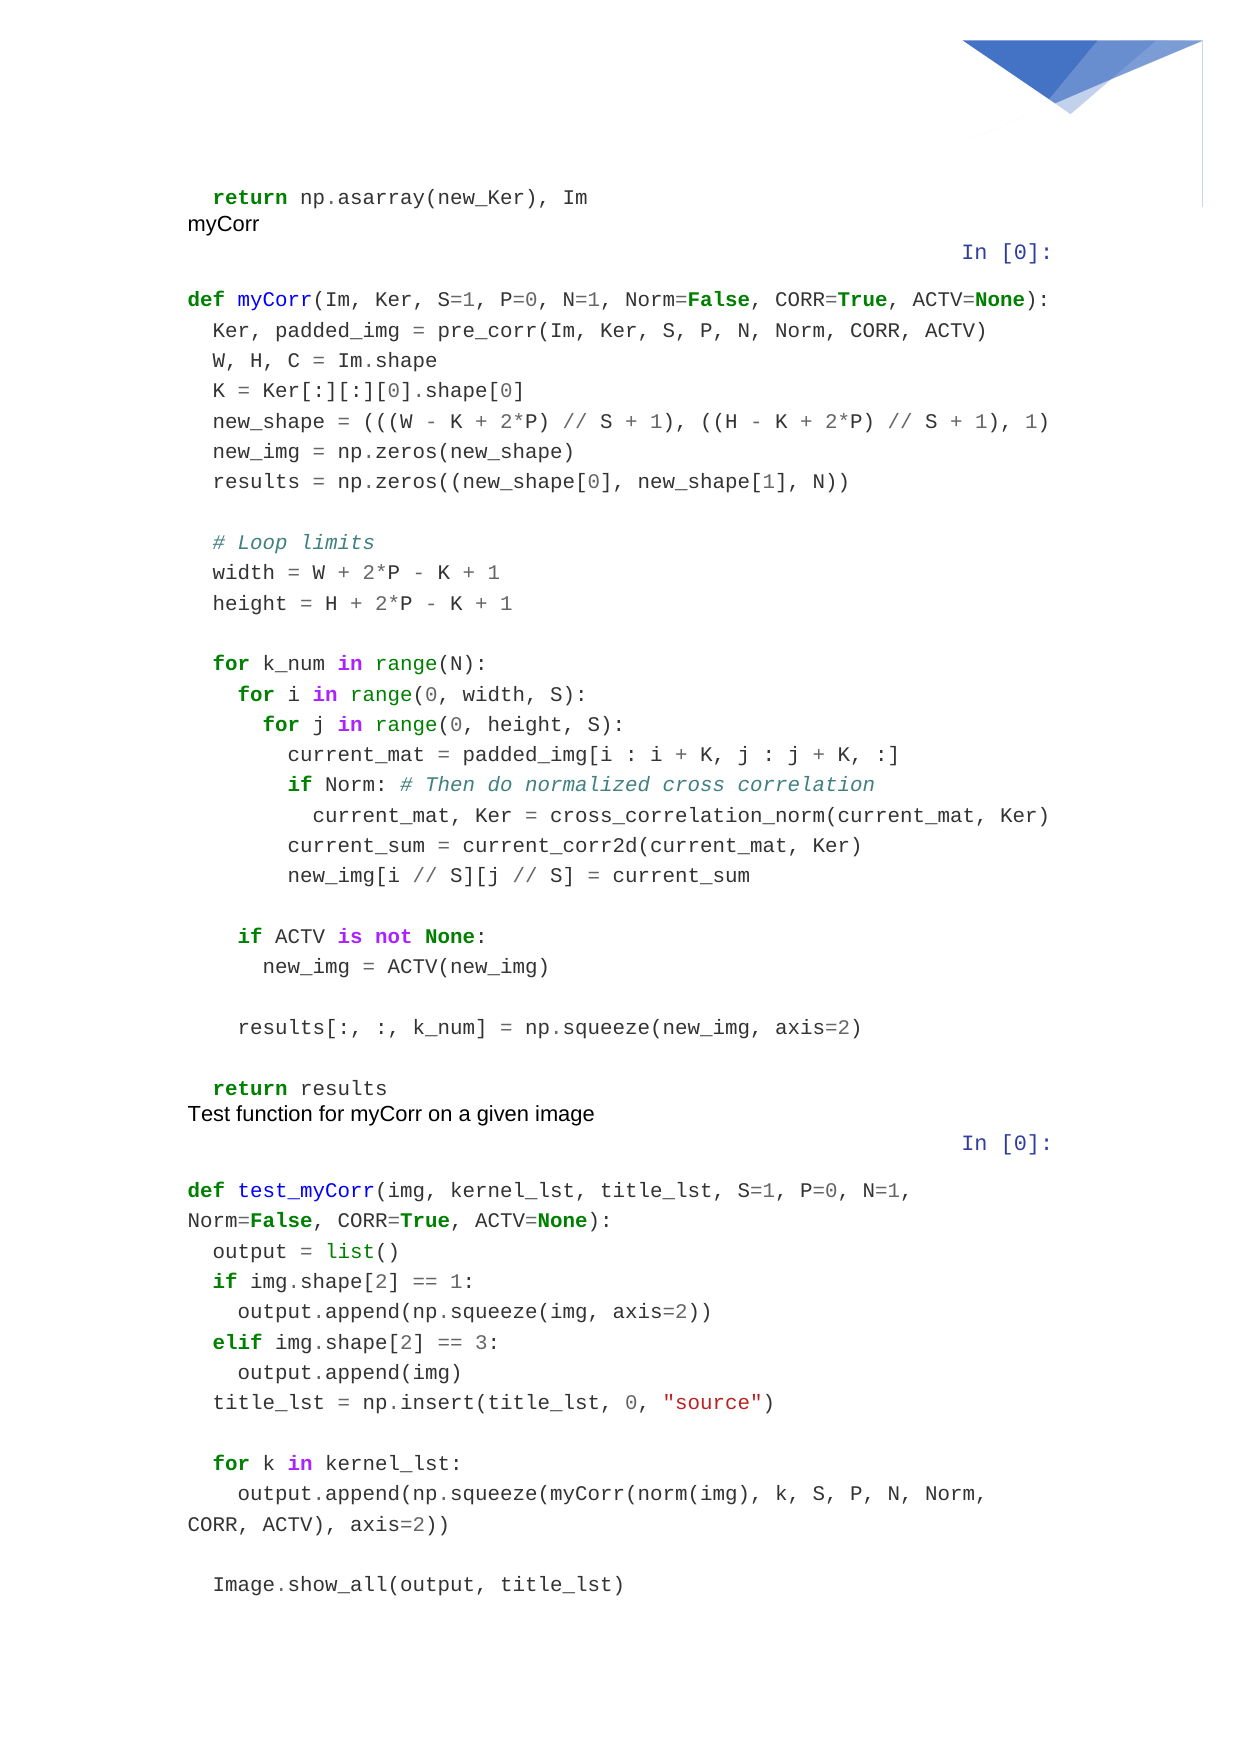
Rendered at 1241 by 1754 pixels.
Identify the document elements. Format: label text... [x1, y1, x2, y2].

text output.append(np.squeeze(myCorr(norm(img), k, S, P, N, Norm, CORR, ACTV), axis=2)) [187, 1477, 1053, 1537]
text output.append(np.squeeze(img, axis=2)) [187, 1295, 1053, 1325]
text In [0]: [187, 1126, 1053, 1157]
text new_shape = (((W - K + 2*P) // S + 1), ((H - K + 2*P) // S + 1), 1) [187, 404, 1053, 434]
text output = list() [187, 1234, 1053, 1264]
picture [961, 40, 1203, 209]
text new_img[i // S][j // S] = current_sum [187, 859, 1053, 889]
text elif img.shape[2] == 3: [187, 1325, 1053, 1355]
text height = H + 2*P - K + 1 [187, 586, 1053, 616]
text if ACTV is not None: [187, 919, 1053, 950]
text def myCorr(Im, Ker, S=1, P=0, N=1, Norm=False, CORR=True, ACTV=None): [187, 283, 1053, 313]
text myCorr [187, 211, 1053, 236]
text current_mat, Ker = cross_correlation_norm(current_mat, Ker) [187, 798, 1053, 828]
text Ker, padded_img = pre_corr(Im, Ker, S, P, N, Norm, CORR, ACTV) [187, 313, 1053, 343]
text return results [187, 1071, 1053, 1101]
text if img.shape[2] == 1: [187, 1264, 1053, 1295]
text for k in kernel_lst: [187, 1446, 1053, 1477]
text # Loop limits [187, 525, 1053, 556]
text current_sum = current_corr2d(current_mat, Ker) [187, 828, 1053, 859]
text Test function for myCorr on a given image [187, 1101, 1053, 1126]
text new_img = np.zeros(new_shape) [187, 434, 1053, 465]
text W, H, C = Im.shape [187, 343, 1053, 374]
text for i in range(0, width, S): [187, 677, 1053, 707]
text for j in range(0, height, S): [187, 707, 1053, 737]
text title_lst = np.insert(title_lst, 0, "source") [187, 1386, 1053, 1416]
text results = np.zeros((new_shape[0], new_shape[1], N)) [187, 465, 1053, 495]
text for k_num in range(N): [187, 647, 1053, 677]
text output.append(img) [187, 1355, 1053, 1386]
text if Norm: # Then do normalized cross correlation [187, 768, 1053, 798]
text current_mat = padded_img[i : i + K, j : j + K, :] [187, 737, 1053, 768]
text width = W + 2*P - K + 1 [187, 556, 1053, 586]
text return np.asarray(new_Ker), Im [187, 180, 1053, 211]
text def test_myCorr(img, kernel_lst, title_lst, S=1, P=0, N=1, Norm=False, CORR=True, ACTV=None): [187, 1173, 1053, 1234]
text K = Ker[:][:][0].shape[0] [187, 374, 1053, 404]
text Image.show_all(output, title_lst) [187, 1567, 1053, 1598]
text In [0]: [187, 236, 1053, 266]
text new_img = ACTV(new_img) [187, 950, 1053, 980]
text results[:, :, k_num] = np.squeeze(new_img, axis=2) [187, 1010, 1053, 1041]
